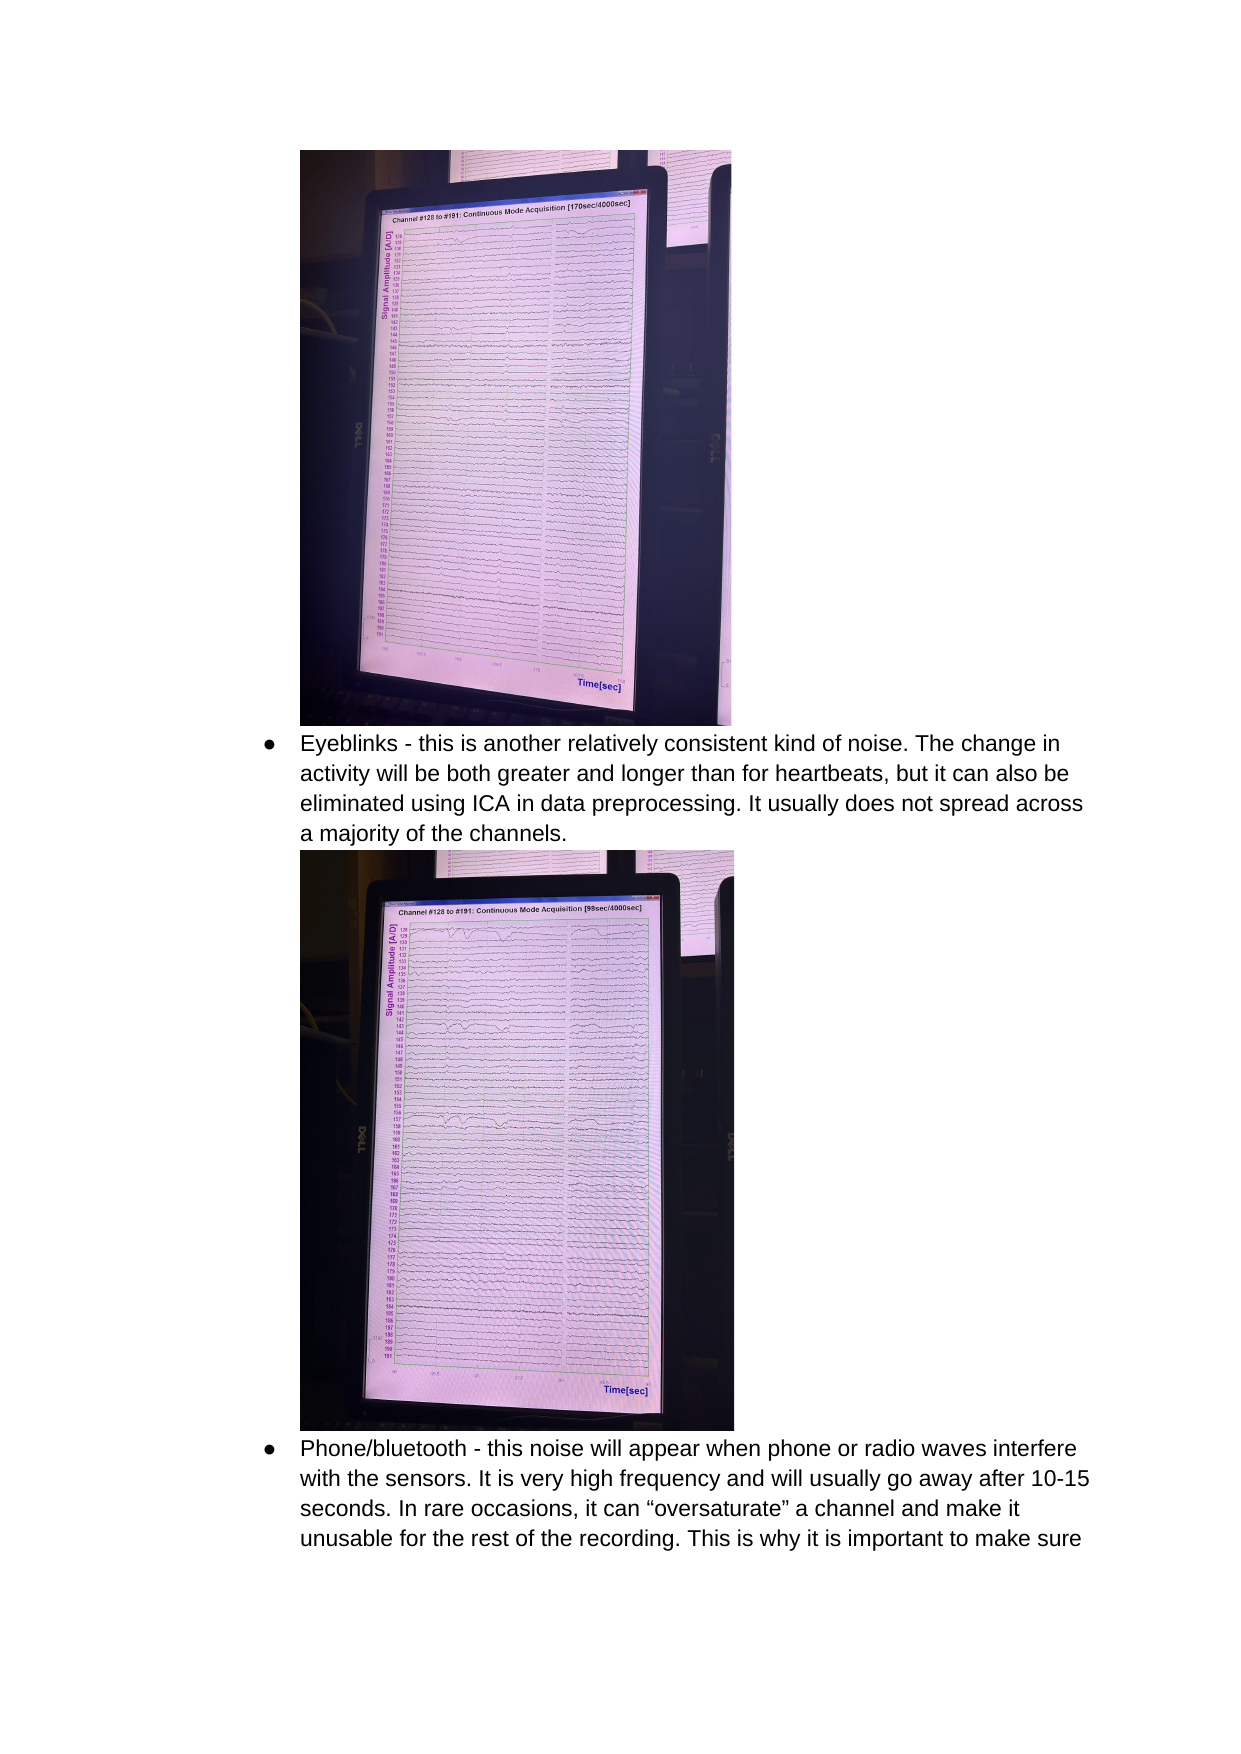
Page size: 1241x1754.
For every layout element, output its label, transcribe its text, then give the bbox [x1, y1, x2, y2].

picture [300, 850, 735, 1431]
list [262, 1435, 1090, 1552]
list Eyeblinks - this is another relatively consistent kind of noise. The change in activity will be both greater and longer than for heartbeats, but it can also be eliminated using ICA in data preprocessing. It usually does not spread across a majority of the channels. [262, 730, 1090, 847]
picture [300, 150, 732, 726]
